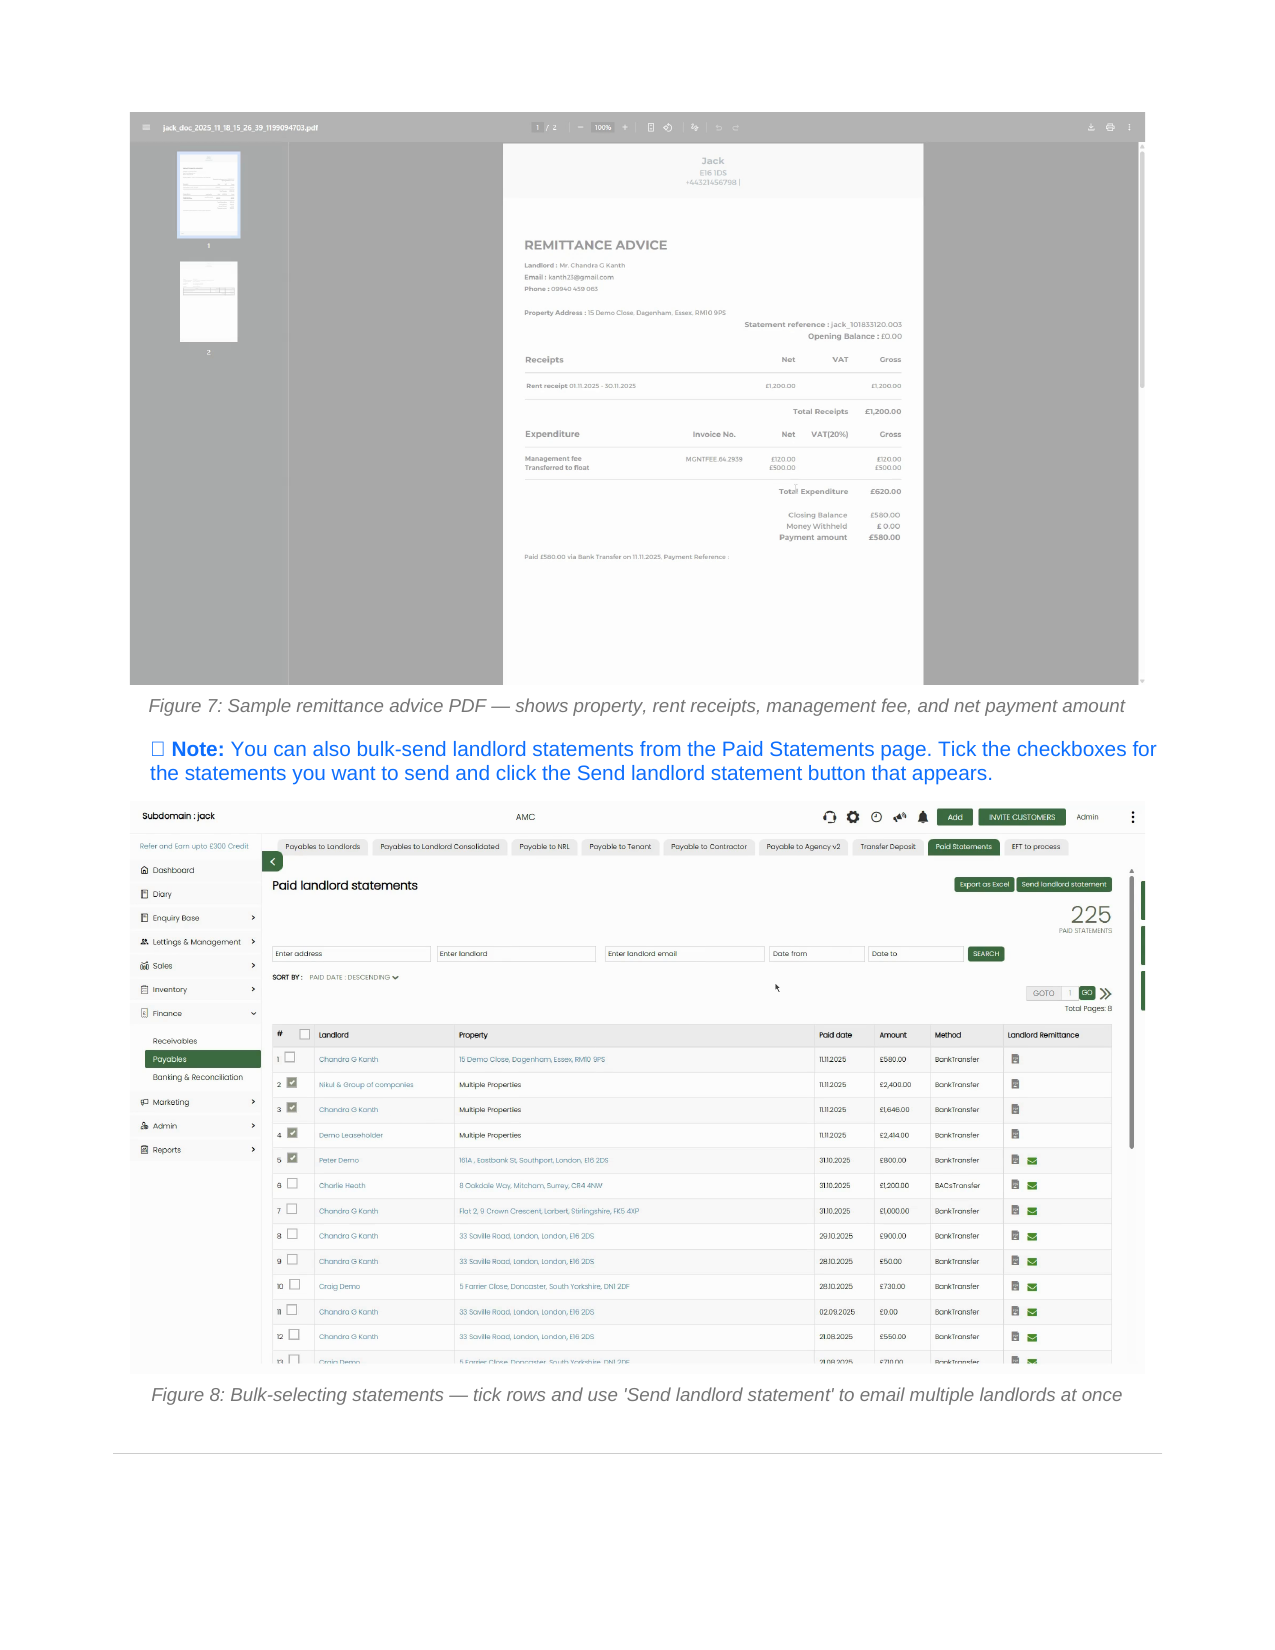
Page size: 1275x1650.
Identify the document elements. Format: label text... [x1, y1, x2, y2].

text Figure 8: Bulk-selecting statements — tick rows and use 'Send landlord statement' to email multiple landlords at once [112, 1384, 1162, 1406]
text 📌 Note: You can also bulk-send landlord statements from the Paid Statements page. Tick the checkboxes for the statements you want to send and click the Send landlord statement button that appears. [150, 737, 1162, 785]
picture [129, 801, 1146, 1374]
text Figure 7: Sample remittance advice PDF — shows property, rent receipts, management fee, and net payment amount [112, 695, 1162, 716]
picture [129, 112, 1146, 685]
